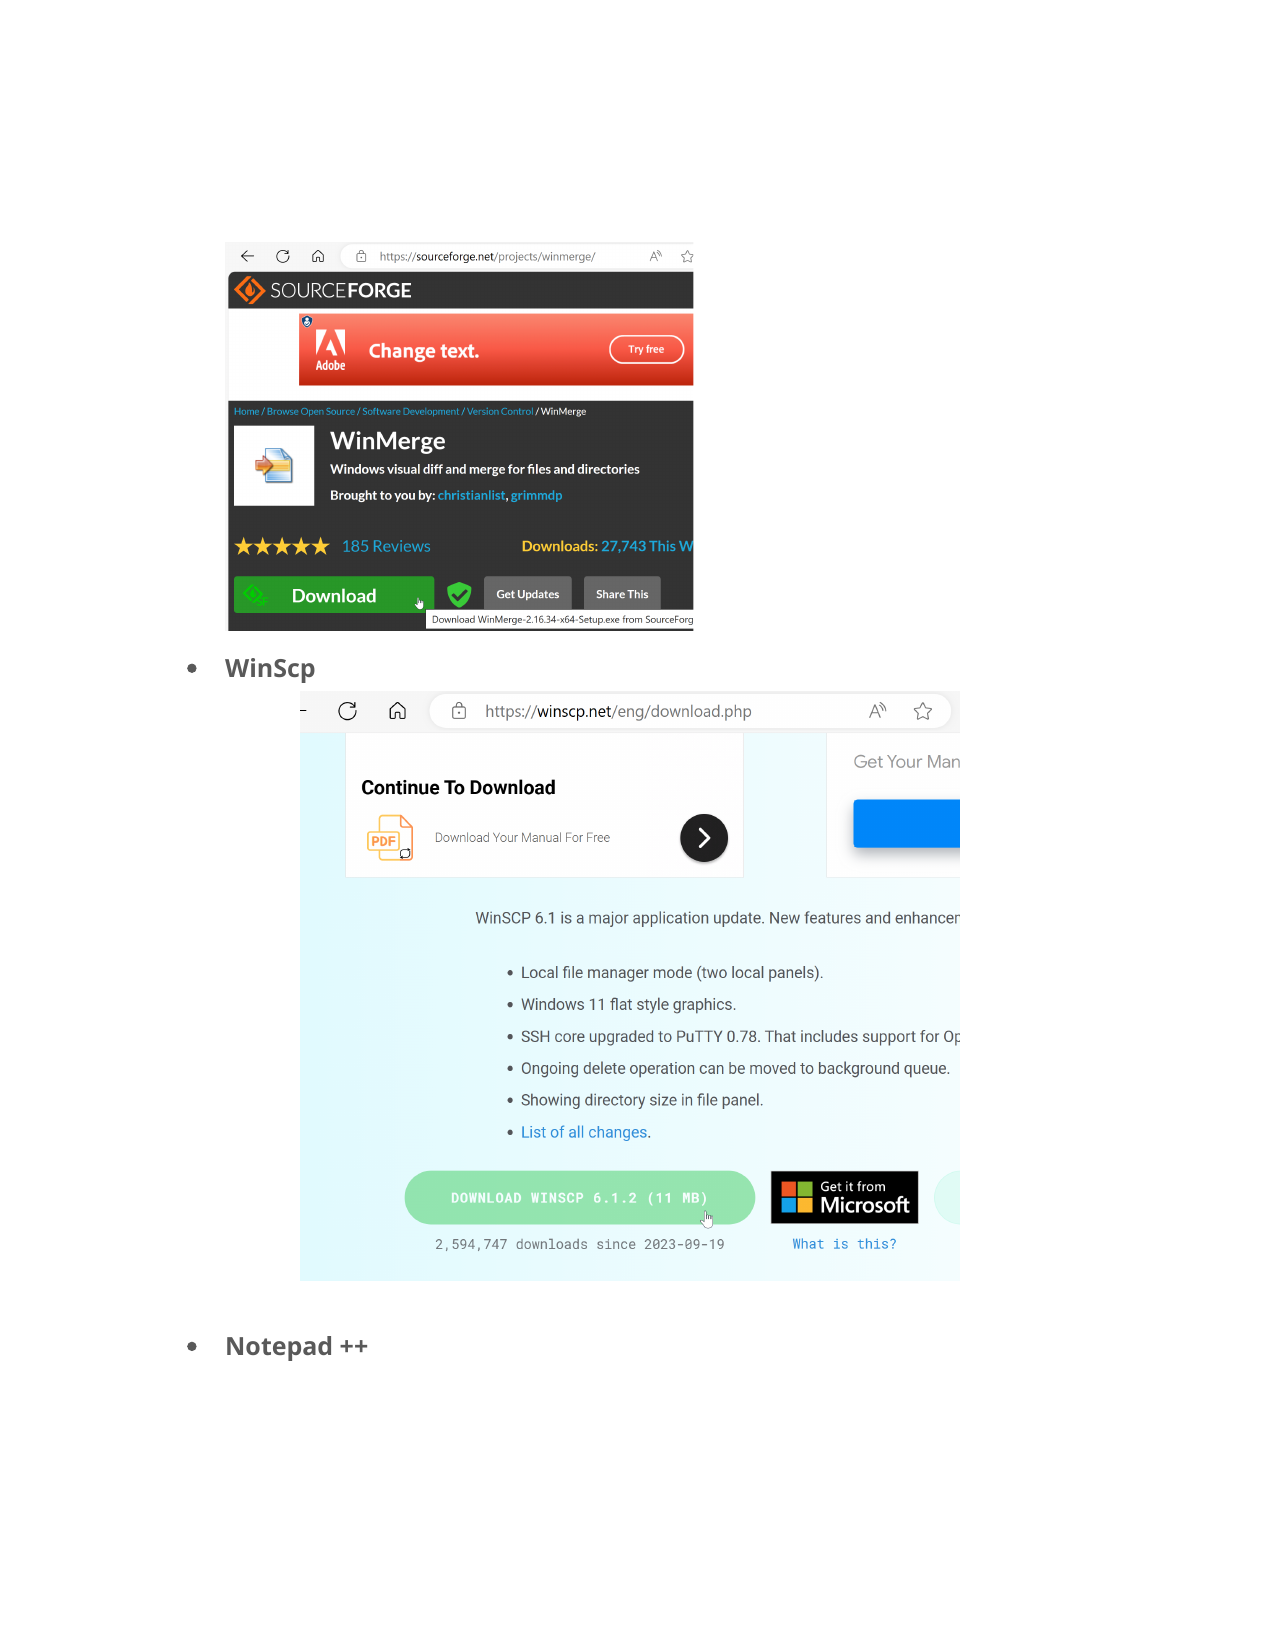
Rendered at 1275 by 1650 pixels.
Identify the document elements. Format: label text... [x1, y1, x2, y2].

list WinScp [187, 650, 1200, 684]
picture [225, 242, 694, 631]
picture [300, 691, 960, 1281]
list Notepad ++ [187, 1328, 1200, 1362]
